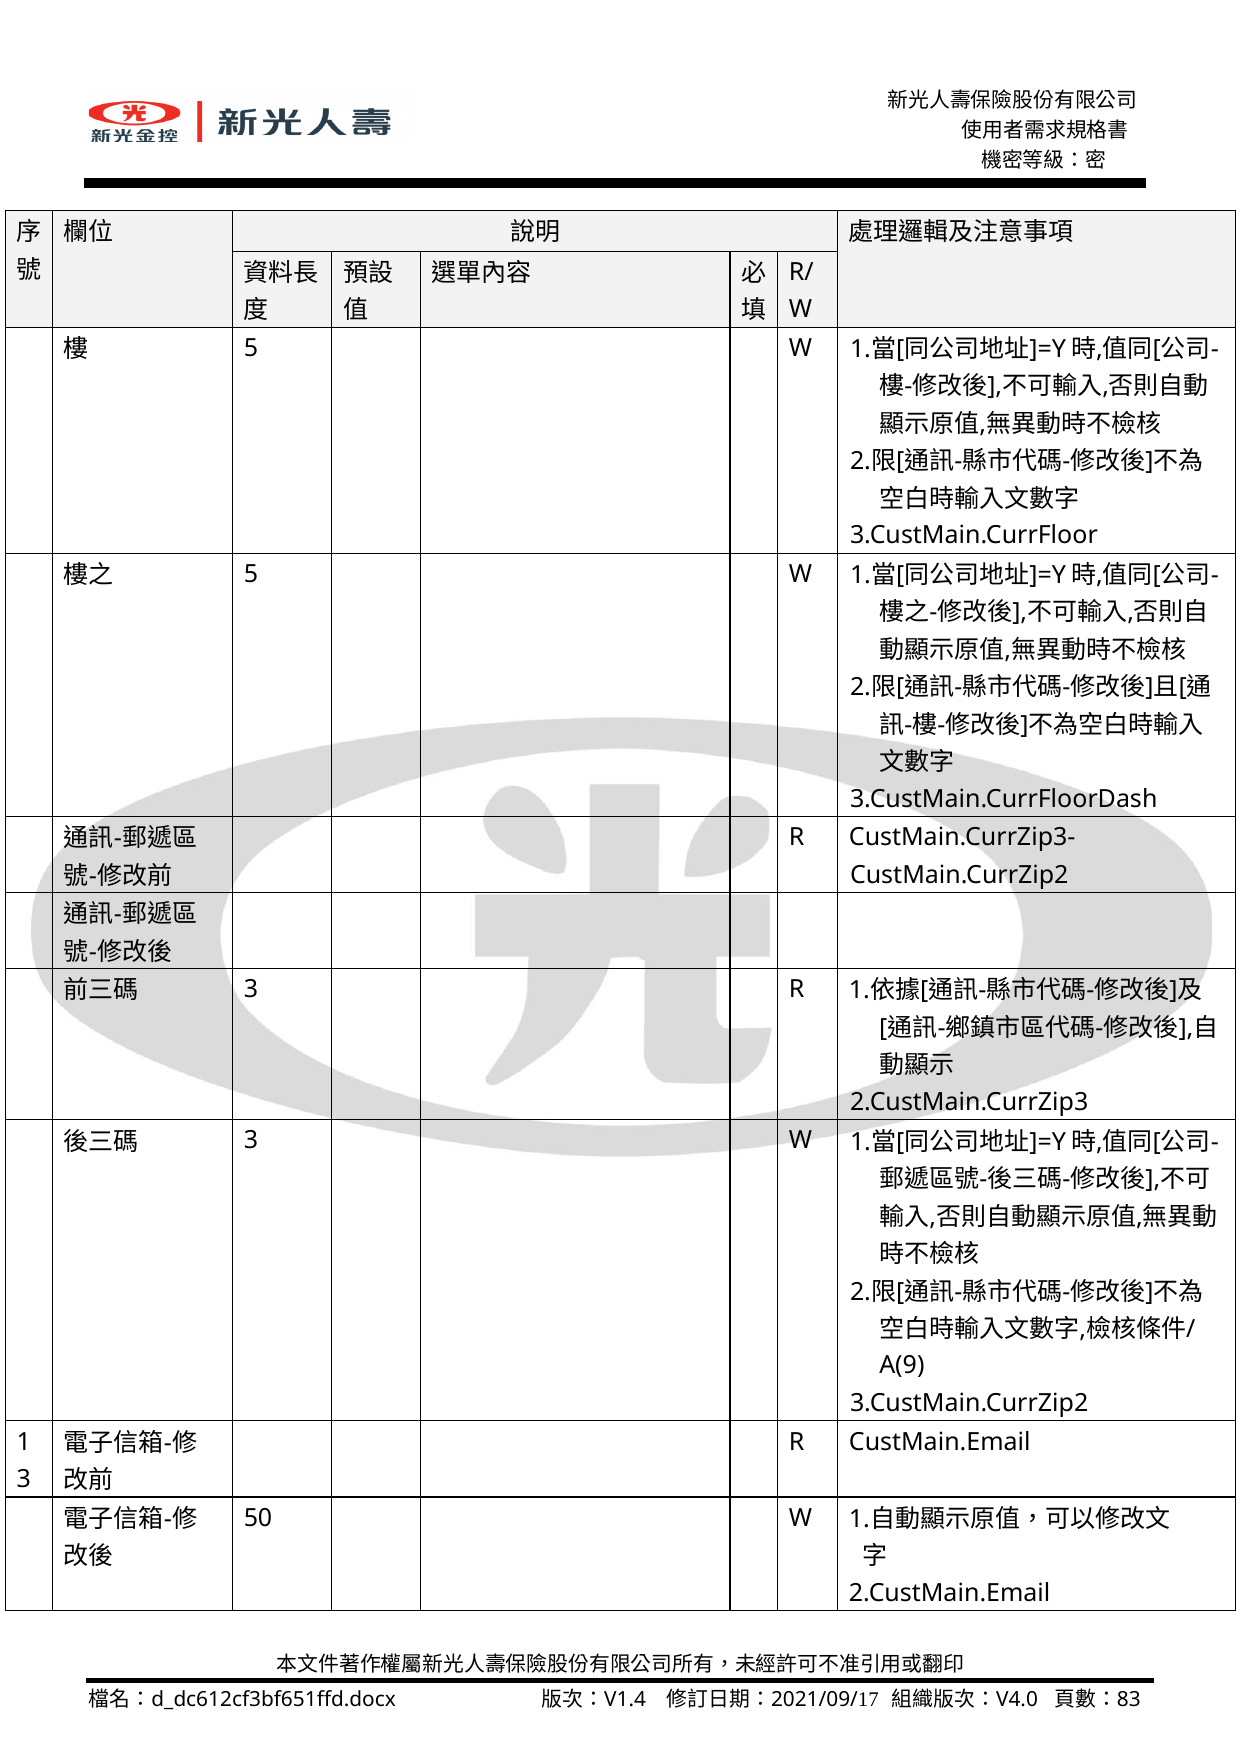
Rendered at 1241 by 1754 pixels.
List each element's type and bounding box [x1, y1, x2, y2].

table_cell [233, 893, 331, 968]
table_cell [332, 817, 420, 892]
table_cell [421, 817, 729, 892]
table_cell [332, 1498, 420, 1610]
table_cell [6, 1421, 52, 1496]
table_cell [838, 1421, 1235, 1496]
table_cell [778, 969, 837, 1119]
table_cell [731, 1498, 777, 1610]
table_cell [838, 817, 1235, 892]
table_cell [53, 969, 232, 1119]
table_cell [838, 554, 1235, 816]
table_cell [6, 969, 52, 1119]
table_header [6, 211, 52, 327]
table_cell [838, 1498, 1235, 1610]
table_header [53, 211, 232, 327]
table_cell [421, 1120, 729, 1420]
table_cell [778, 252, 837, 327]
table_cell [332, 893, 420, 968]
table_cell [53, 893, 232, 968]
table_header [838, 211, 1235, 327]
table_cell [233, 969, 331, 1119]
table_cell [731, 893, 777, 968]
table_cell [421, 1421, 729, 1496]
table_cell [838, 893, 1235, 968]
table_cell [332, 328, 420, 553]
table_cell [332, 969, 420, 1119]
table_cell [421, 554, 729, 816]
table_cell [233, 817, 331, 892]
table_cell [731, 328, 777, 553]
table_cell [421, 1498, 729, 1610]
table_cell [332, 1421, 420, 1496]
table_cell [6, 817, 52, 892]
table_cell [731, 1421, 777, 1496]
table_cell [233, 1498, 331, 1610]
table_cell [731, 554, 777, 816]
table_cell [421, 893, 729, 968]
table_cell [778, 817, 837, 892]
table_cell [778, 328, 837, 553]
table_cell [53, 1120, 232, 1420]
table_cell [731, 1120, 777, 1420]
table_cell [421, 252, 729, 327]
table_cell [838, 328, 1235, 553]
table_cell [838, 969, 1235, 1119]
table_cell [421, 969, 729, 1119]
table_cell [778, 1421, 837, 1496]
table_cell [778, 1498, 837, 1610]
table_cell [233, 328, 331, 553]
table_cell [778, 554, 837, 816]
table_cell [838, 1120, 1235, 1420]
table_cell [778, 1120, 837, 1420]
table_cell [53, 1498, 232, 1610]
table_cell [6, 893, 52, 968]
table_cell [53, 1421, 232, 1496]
picture [88, 86, 414, 142]
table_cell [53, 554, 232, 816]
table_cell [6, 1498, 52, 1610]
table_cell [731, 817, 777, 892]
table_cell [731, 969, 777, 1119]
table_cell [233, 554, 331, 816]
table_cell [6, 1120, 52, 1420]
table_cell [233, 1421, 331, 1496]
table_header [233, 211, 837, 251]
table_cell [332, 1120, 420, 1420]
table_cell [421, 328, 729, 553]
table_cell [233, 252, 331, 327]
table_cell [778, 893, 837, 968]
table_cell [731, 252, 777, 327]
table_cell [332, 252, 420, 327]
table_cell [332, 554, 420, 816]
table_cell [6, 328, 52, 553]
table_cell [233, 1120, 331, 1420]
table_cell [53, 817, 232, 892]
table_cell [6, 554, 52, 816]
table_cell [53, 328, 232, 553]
